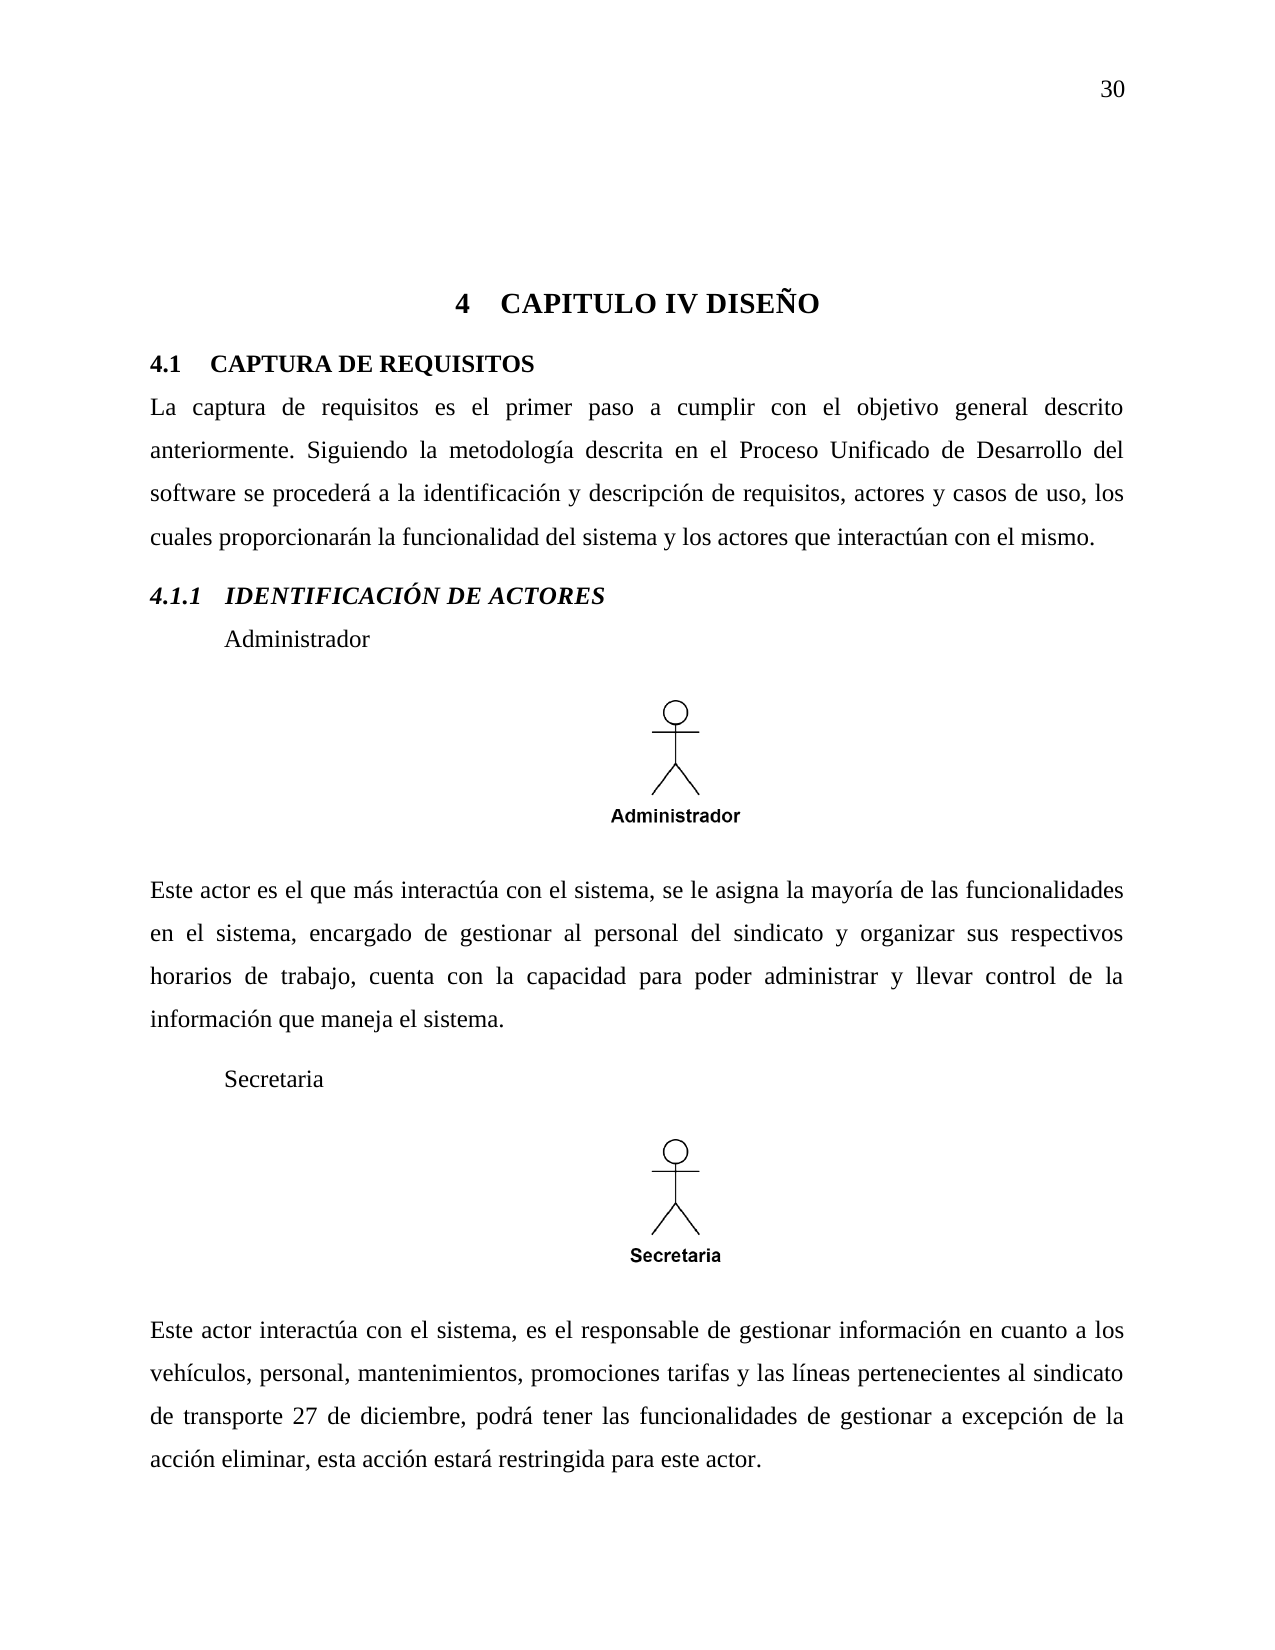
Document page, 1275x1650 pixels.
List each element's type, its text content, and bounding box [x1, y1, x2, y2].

subtitle CAPTURA DE REQUISITOS [150, 349, 1125, 378]
subtitle IDENTIFICACIÓN DE ACTORES [150, 581, 1125, 610]
text Secretaria [150, 1064, 1125, 1093]
text La captura de requisitos es el primer paso a cumplir con el objetivo general descrito anteriormente. Siguiendo la metodología descrita en el Proceso Unificado de Desarrollo del software se procederá a la identificación y descripción de requisitos, actores y casos de uso, los cuales proporcionarán la funcionalidad del sistema y los actores que interactúan con el mismo. [150, 392, 1125, 550]
text Este actor es el que más interactúa con el sistema, se le asigna la mayoría de las funcionalidades en el sistema, encargado de gestionar al personal del sindicato y organizar sus respectivos horarios de trabajo, cuenta con la capacidad para poder administrar y llevar control de la información que maneja el sistema. [150, 875, 1125, 1033]
picture [594, 684, 755, 844]
text Administrador [150, 624, 1125, 653]
text Este actor interactúa con el sistema, es el responsable de gestionar información en cuanto a los vehículos, personal, mantenimientos, promociones tarifas y las líneas pertenecientes al sindicato de transporte 27 de diciembre, podrá tener las funcionalidades de gestionar a excepción de la acción eliminar, esta acción estará restringida para este actor. [150, 1315, 1125, 1473]
picture [613, 1124, 736, 1284]
subtitle CAPITULO IV DISEÑO [150, 286, 1125, 320]
